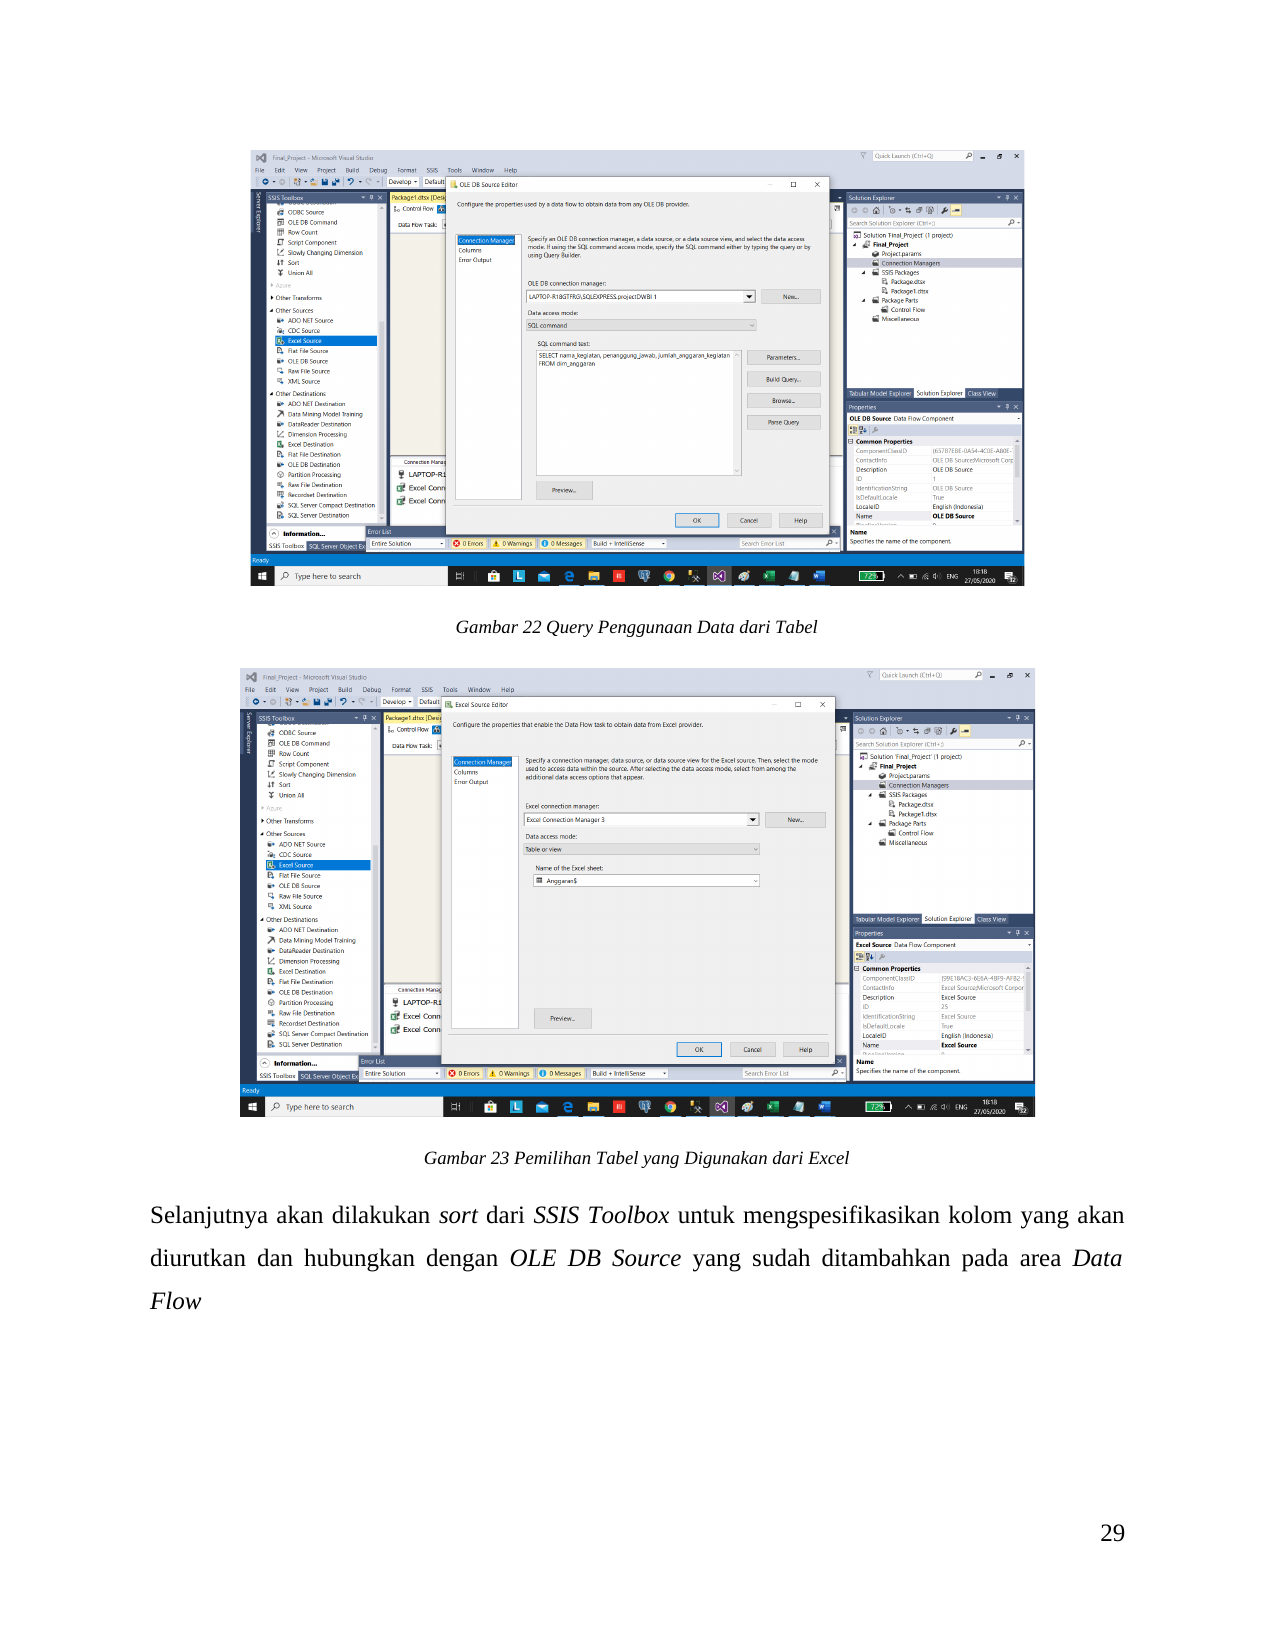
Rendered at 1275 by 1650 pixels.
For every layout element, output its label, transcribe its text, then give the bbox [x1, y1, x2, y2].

text Gambar 23 Pemilihan Tabel yang Digunakan dari Excel [150, 1147, 1125, 1168]
text Selanjutnya akan dilakukan sort dari SSIS Toolbox untuk mengspesifikasikan kolom yang akan diurutkan dan hubungkan dengan OLE DB Source yang sudah ditambahkan pada area Data Flow [150, 1200, 1125, 1315]
text Gambar 22 Query Penggunaan Data dari Tabel [150, 616, 1125, 637]
picture [240, 668, 1035, 1117]
picture [250, 150, 1025, 586]
